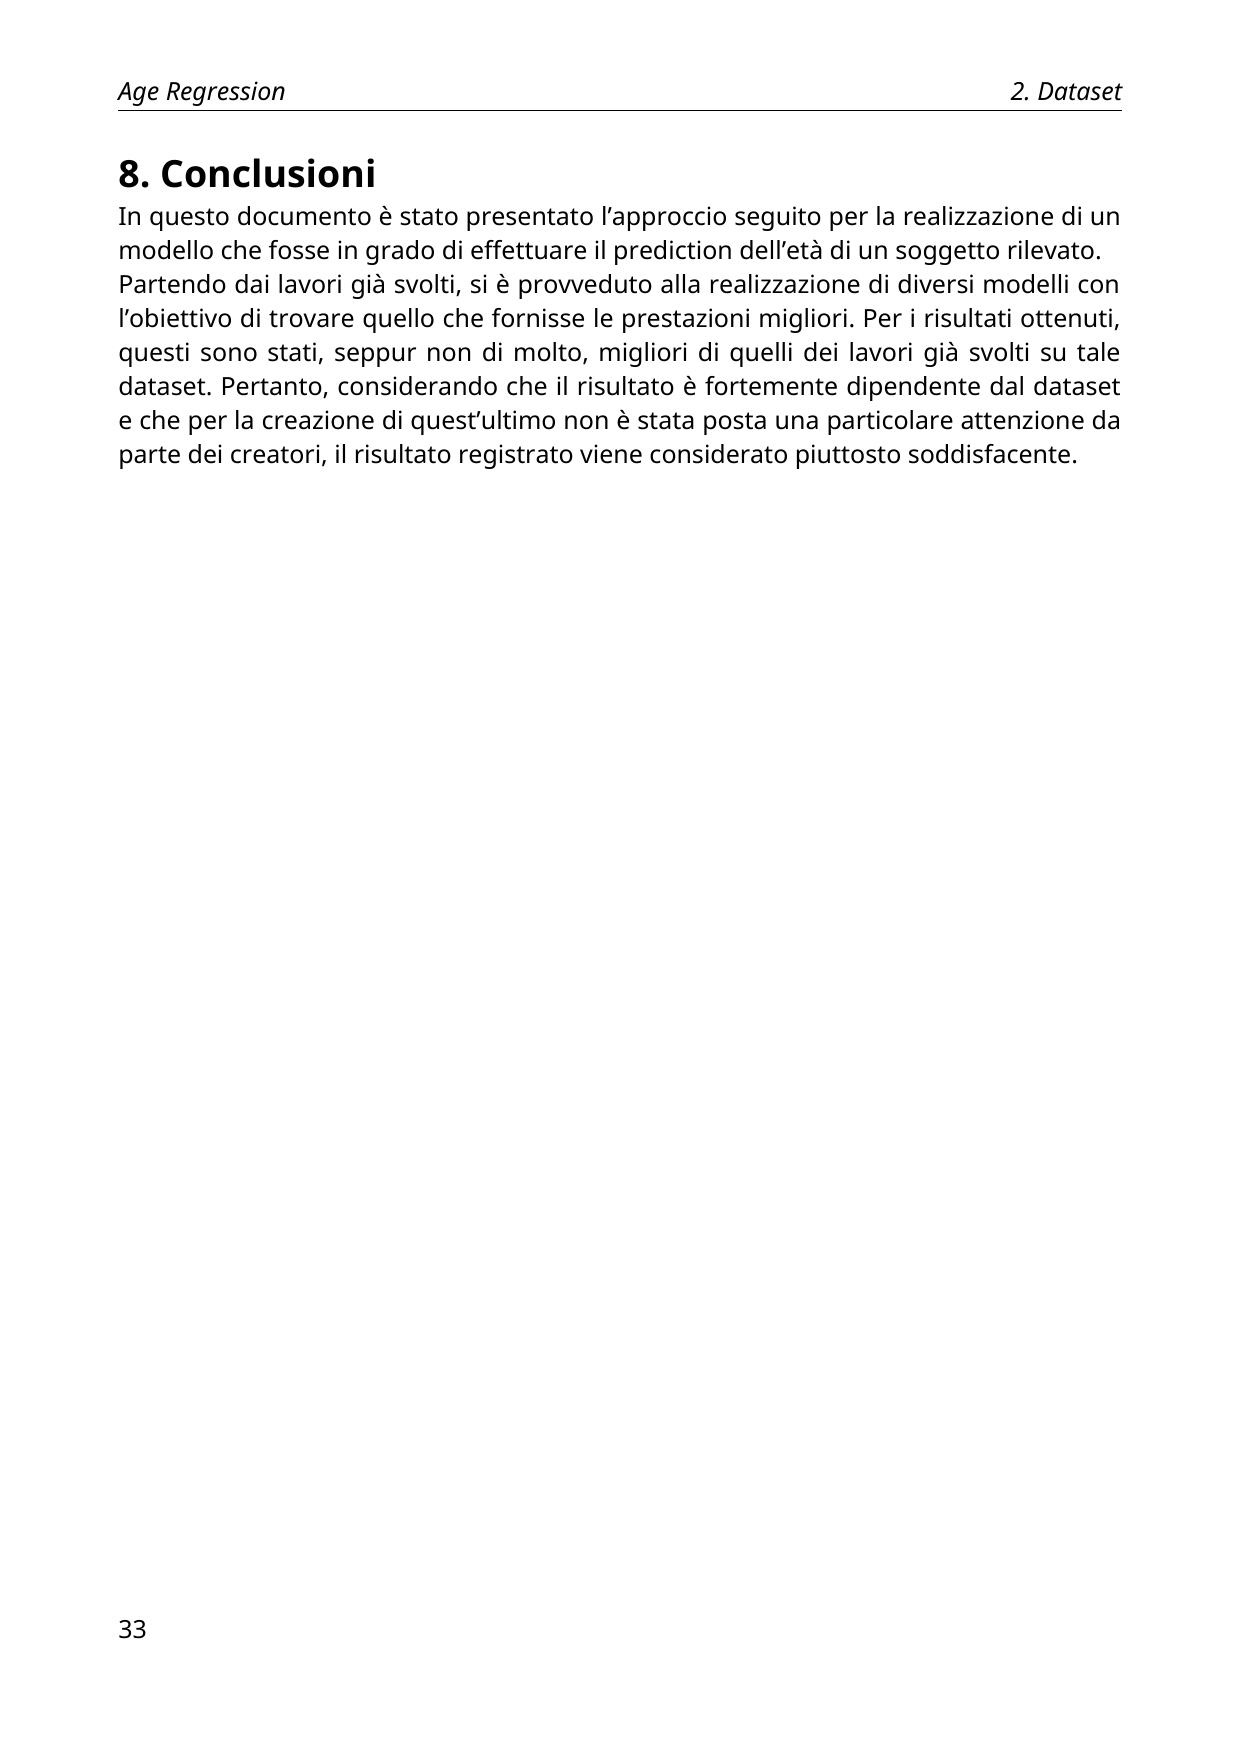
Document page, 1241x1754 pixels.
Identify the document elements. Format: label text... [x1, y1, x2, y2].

subtitle 8. Conclusioni [118, 148, 1122, 199]
text Partendo dai lavori già svolti, si è provveduto alla realizzazione di diversi modelli con l’obiettivo di trovare quello che fornisse le prestazioni migliori. Per i risultati ottenuti, questi sono stati, seppur non di molto, migliori di quelli dei lavori già svolti su tale dataset. Pertanto, considerando che il risultato è fortemente dipendente dal dataset e che per la creazione di quest’ultimo non è stata posta una particolare attenzione da parte dei creatori, il risultato registrato viene considerato piuttosto soddisfacente. [118, 267, 1122, 471]
text In questo documento è stato presentato l’approccio seguito per la realizzazione di un modello che fosse in grado di effettuare il prediction dell’età di un soggetto rilevato. [118, 199, 1122, 267]
